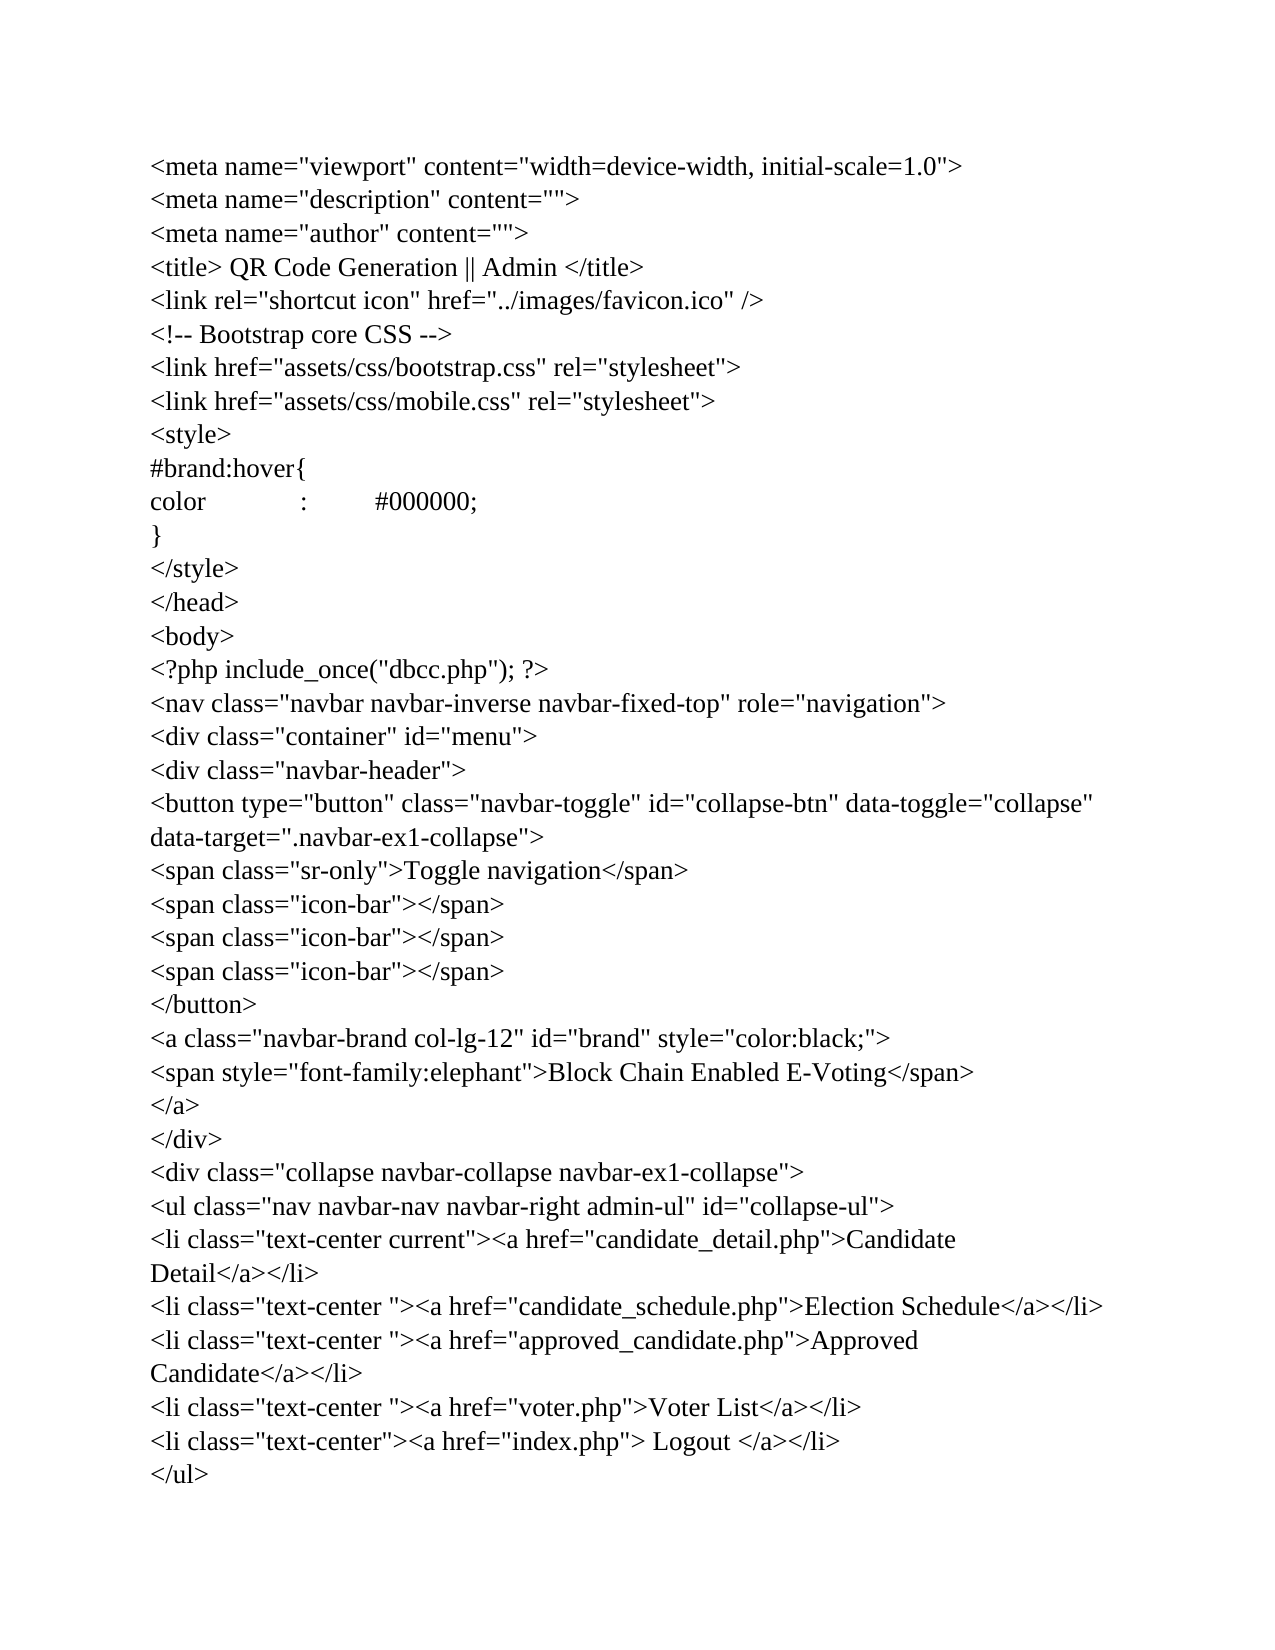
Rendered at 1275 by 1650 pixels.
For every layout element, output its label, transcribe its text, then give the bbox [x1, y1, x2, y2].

text <li class="text-center "><a href="candidate_schedule.php">Election Schedule</a></li> [150, 1290, 1125, 1322]
text <meta name="viewport" content="width=device-width, initial-scale=1.0"> [150, 150, 1125, 181]
text </button> [150, 988, 1125, 1020]
text <body> [150, 619, 1125, 651]
text <meta name="description" content=""> [150, 183, 1125, 215]
text <span class="icon-bar"></span> [150, 888, 1125, 919]
text <span style="font-family:elephant">Block Chain Enabled E-Voting</span> [150, 1056, 1125, 1087]
text <div class="collapse navbar-collapse navbar-ex1-collapse"> [150, 1156, 1125, 1187]
text </head> [150, 586, 1125, 617]
text } [150, 519, 1125, 550]
text <meta name="author" content=""> [150, 217, 1125, 248]
text <span class="icon-bar"></span> [150, 921, 1125, 953]
text <style> [150, 418, 1125, 449]
text <li class="text-center current"><a href="candidate_detail.php">Candidate Detail</a></li> [150, 1223, 1125, 1288]
text <link href="assets/css/bootstrap.css" rel="stylesheet"> [150, 351, 1125, 382]
text </style> [150, 552, 1125, 584]
text <title> QR Code Generation || Admin </title> [150, 251, 1125, 282]
text <?php include_once("dbcc.php"); ?> [150, 653, 1125, 684]
text </a> [150, 1089, 1125, 1120]
text <li class="text-center "><a href="approved_candidate.php">Approved Candidate</a></li> [150, 1324, 1125, 1389]
text #brand:hover{ [150, 452, 1125, 483]
text <link href="assets/css/mobile.css" rel="stylesheet"> [150, 385, 1125, 416]
text <nav class="navbar navbar-inverse navbar-fixed-top" role="navigation"> [150, 687, 1125, 718]
text <button type="button" class="navbar-toggle" id="collapse-btn" data-toggle="collapse" data-target=".navbar-ex1-collapse"> [150, 787, 1125, 852]
text <div class="container" id="menu"> [150, 720, 1125, 751]
text <ul class="nav navbar-nav navbar-right admin-ul" id="collapse-ul"> [150, 1190, 1125, 1221]
text </ul> [150, 1458, 1125, 1489]
text </div> [150, 1123, 1125, 1154]
text <span class="icon-bar"></span> [150, 955, 1125, 986]
text <!-- Bootstrap core CSS --> [150, 318, 1125, 349]
text <a class="navbar-brand col-lg-12" id="brand" style="color:black;"> [150, 1022, 1125, 1053]
text color : #000000; [150, 485, 1125, 517]
text <span class="sr-only">Toggle navigation</span> [150, 854, 1125, 886]
text <link rel="shortcut icon" href="../images/favicon.ico" /> [150, 284, 1125, 315]
text <div class="navbar-header"> [150, 754, 1125, 785]
text <li class="text-center"><a href="index.php"> Logout </a></li> [150, 1424, 1125, 1456]
text <li class="text-center "><a href="voter.php">Voter List</a></li> [150, 1391, 1125, 1422]
